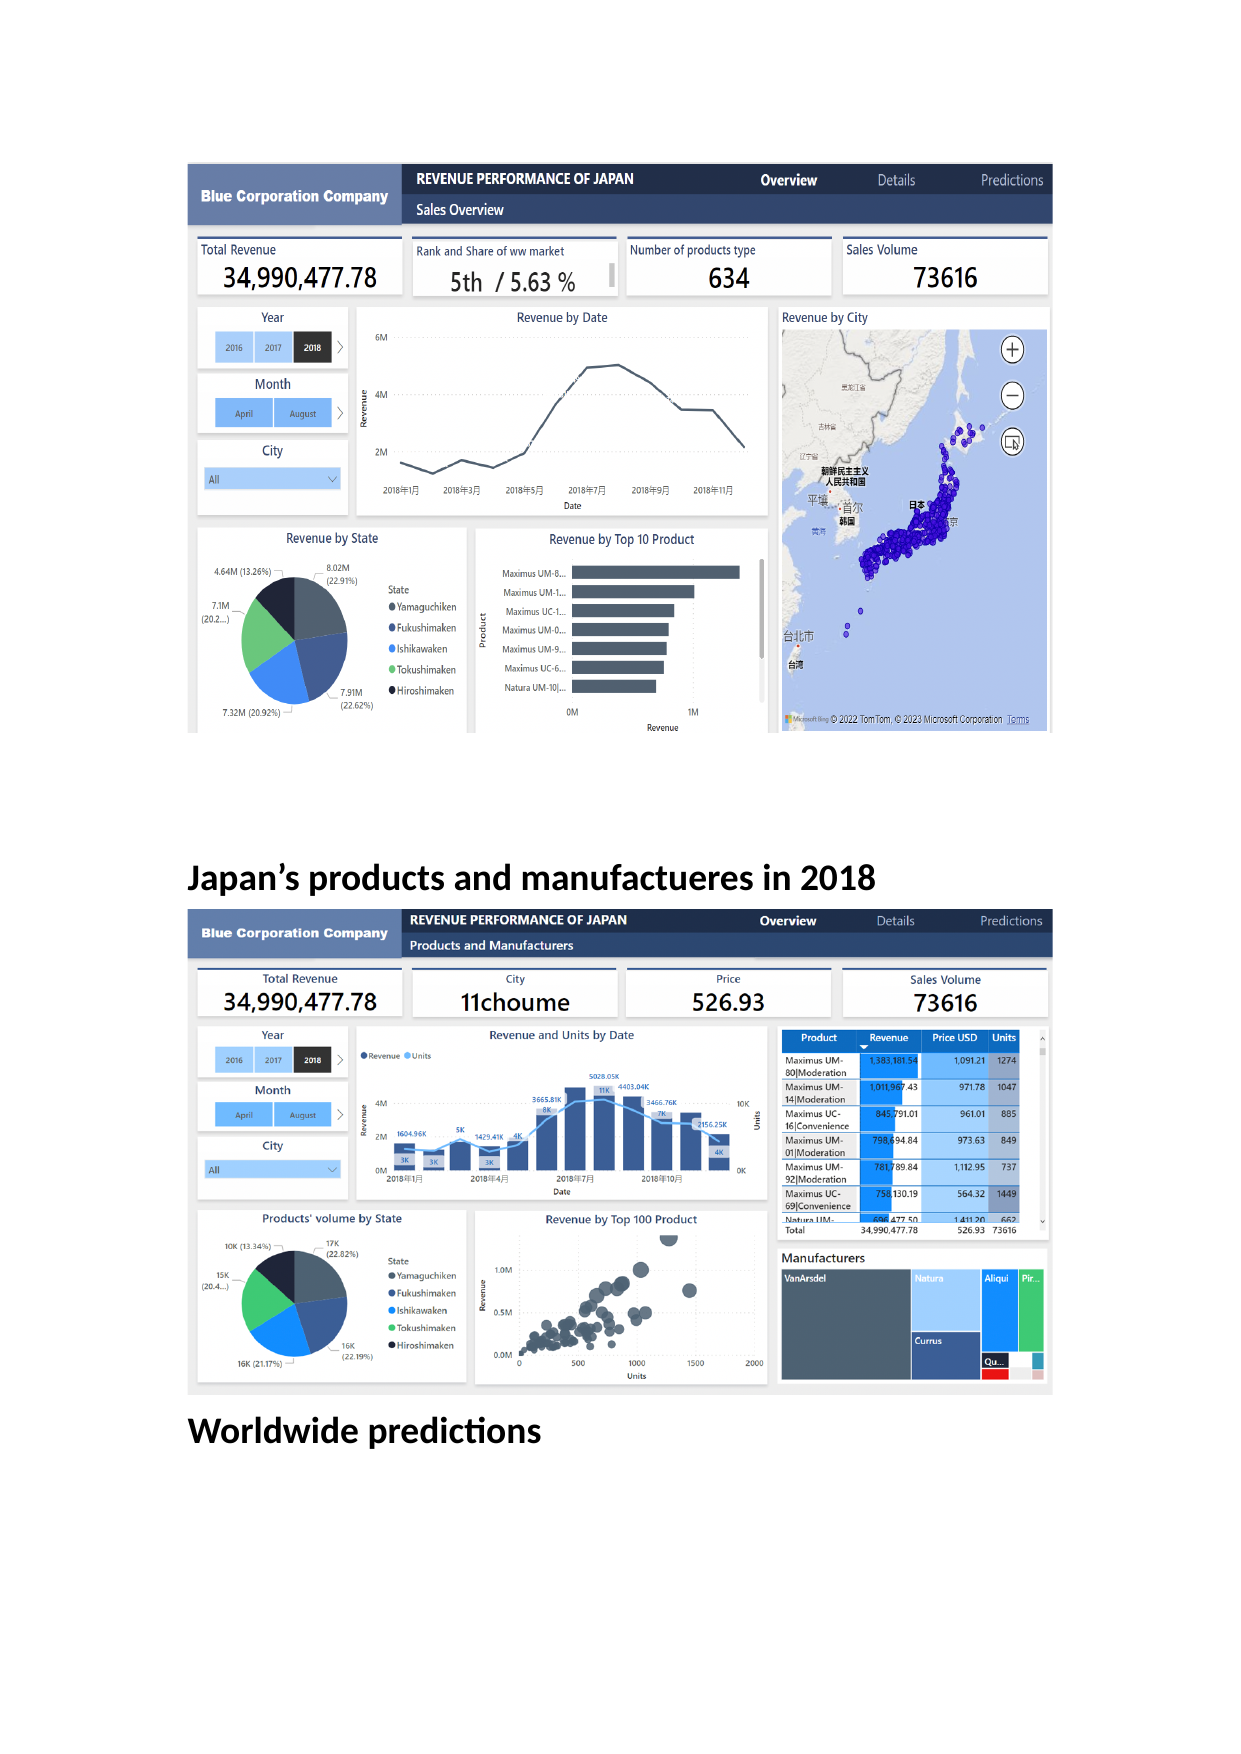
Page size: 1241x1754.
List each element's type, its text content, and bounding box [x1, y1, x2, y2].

text Worldwide predictions [187, 1397, 1053, 1462]
picture [187, 162, 1053, 733]
picture [187, 909, 1053, 1395]
text Japan’s products and manufactueres in 2018 [187, 844, 1053, 909]
